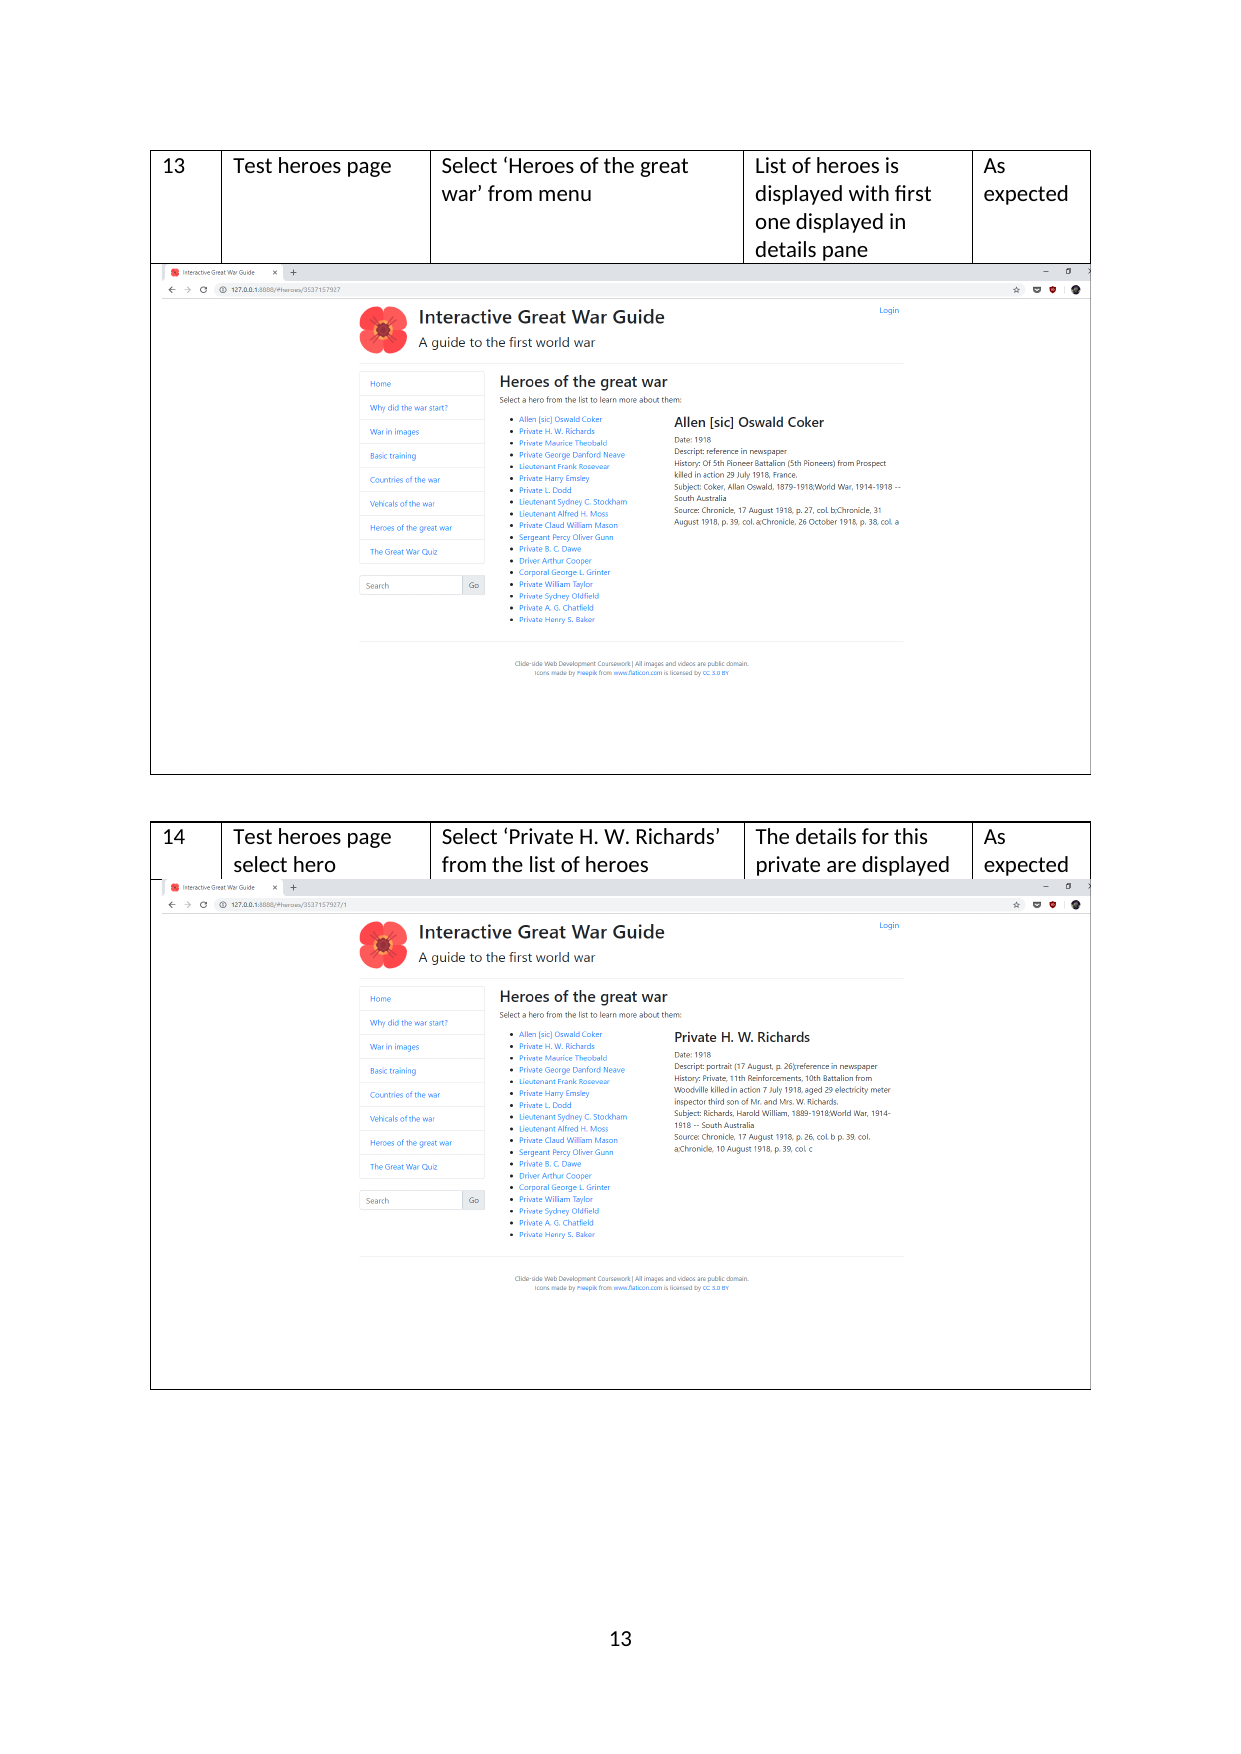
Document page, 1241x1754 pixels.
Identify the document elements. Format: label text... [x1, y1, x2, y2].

table_cell [151, 264, 161, 773]
table_cell [151, 880, 161, 1389]
table_header As expected [973, 151, 1090, 263]
table_header Test heroes page select hero [222, 823, 430, 878]
table_header The details for this private are displayed [745, 823, 972, 878]
table_header Select ‘Private H. W. Richards’ from the list of heroes [431, 823, 744, 878]
table_header As expected [973, 823, 1090, 878]
table_header Select ‘Heroes of the great war’ from menu [431, 151, 743, 263]
table_header List of heroes is displayed with first one displayed in details pane [744, 151, 972, 263]
table_header 14 [151, 823, 221, 878]
picture [161, 264, 1091, 774]
table_header Test heroes page [222, 151, 430, 263]
table_header 13 [151, 151, 221, 263]
picture [161, 879, 1091, 1389]
